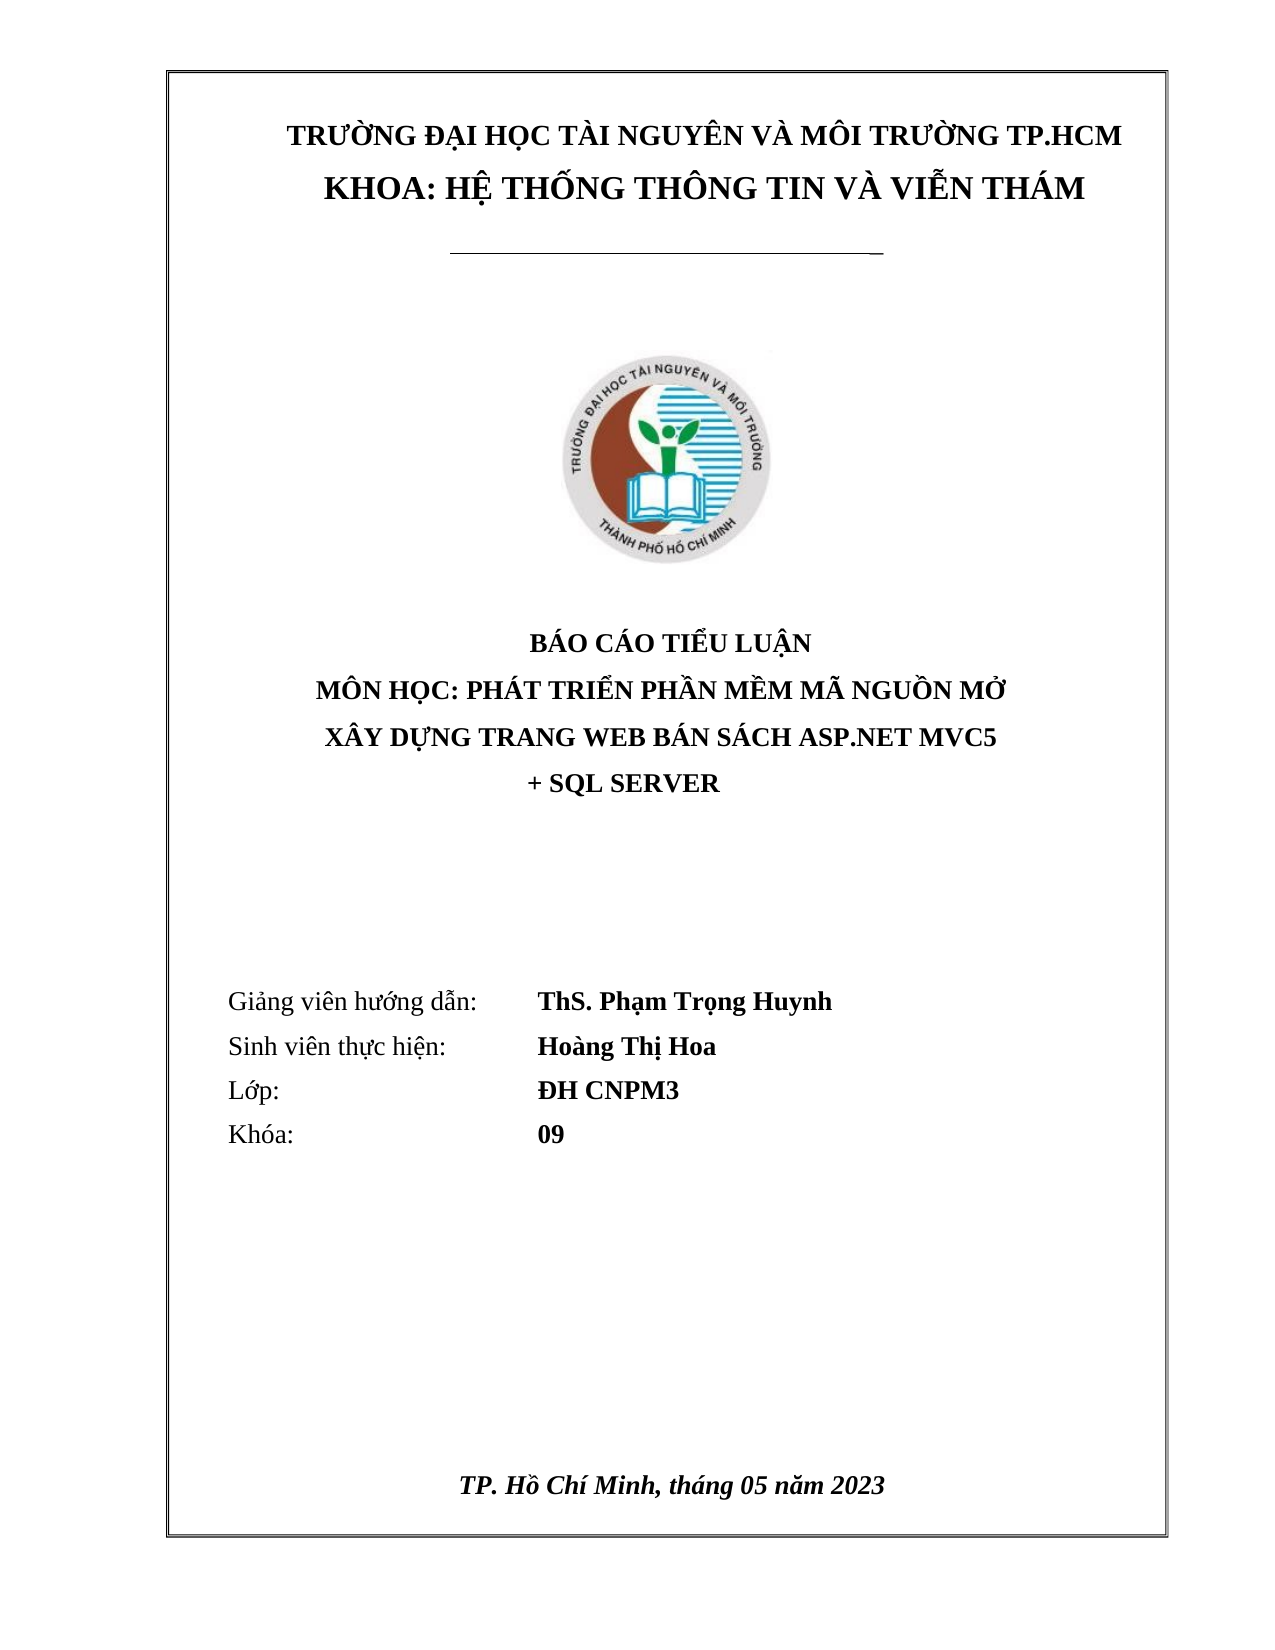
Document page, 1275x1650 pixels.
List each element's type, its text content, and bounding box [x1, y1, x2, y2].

picture [561, 350, 773, 565]
text BÁO CÁO TIỂU LUẬN [328, 627, 1007, 658]
table_cell Sinh viên thực hiện: [217, 1030, 526, 1074]
table_header Giảng viên hướng dẫn: [217, 986, 526, 1030]
text XÂY DỰNG TRANG WEB BÁN SÁCH ASP.NET MVC5 + SQL SERVER [240, 721, 1007, 798]
table_cell 09 [526, 1118, 1117, 1163]
table_cell Lớp: [217, 1074, 526, 1118]
table_cell Hoàng Thị Hoa [526, 1030, 1117, 1074]
table_cell ĐH CNPM3 [526, 1074, 1117, 1118]
text MÔN HỌC: PHÁT TRIỂN PHẦN MỀM MÃ NGUỒN MỞ [240, 674, 1007, 705]
table_header ThS. Phạm Trọng Huynh [526, 986, 1117, 1030]
table_cell Khóa: [217, 1118, 526, 1163]
